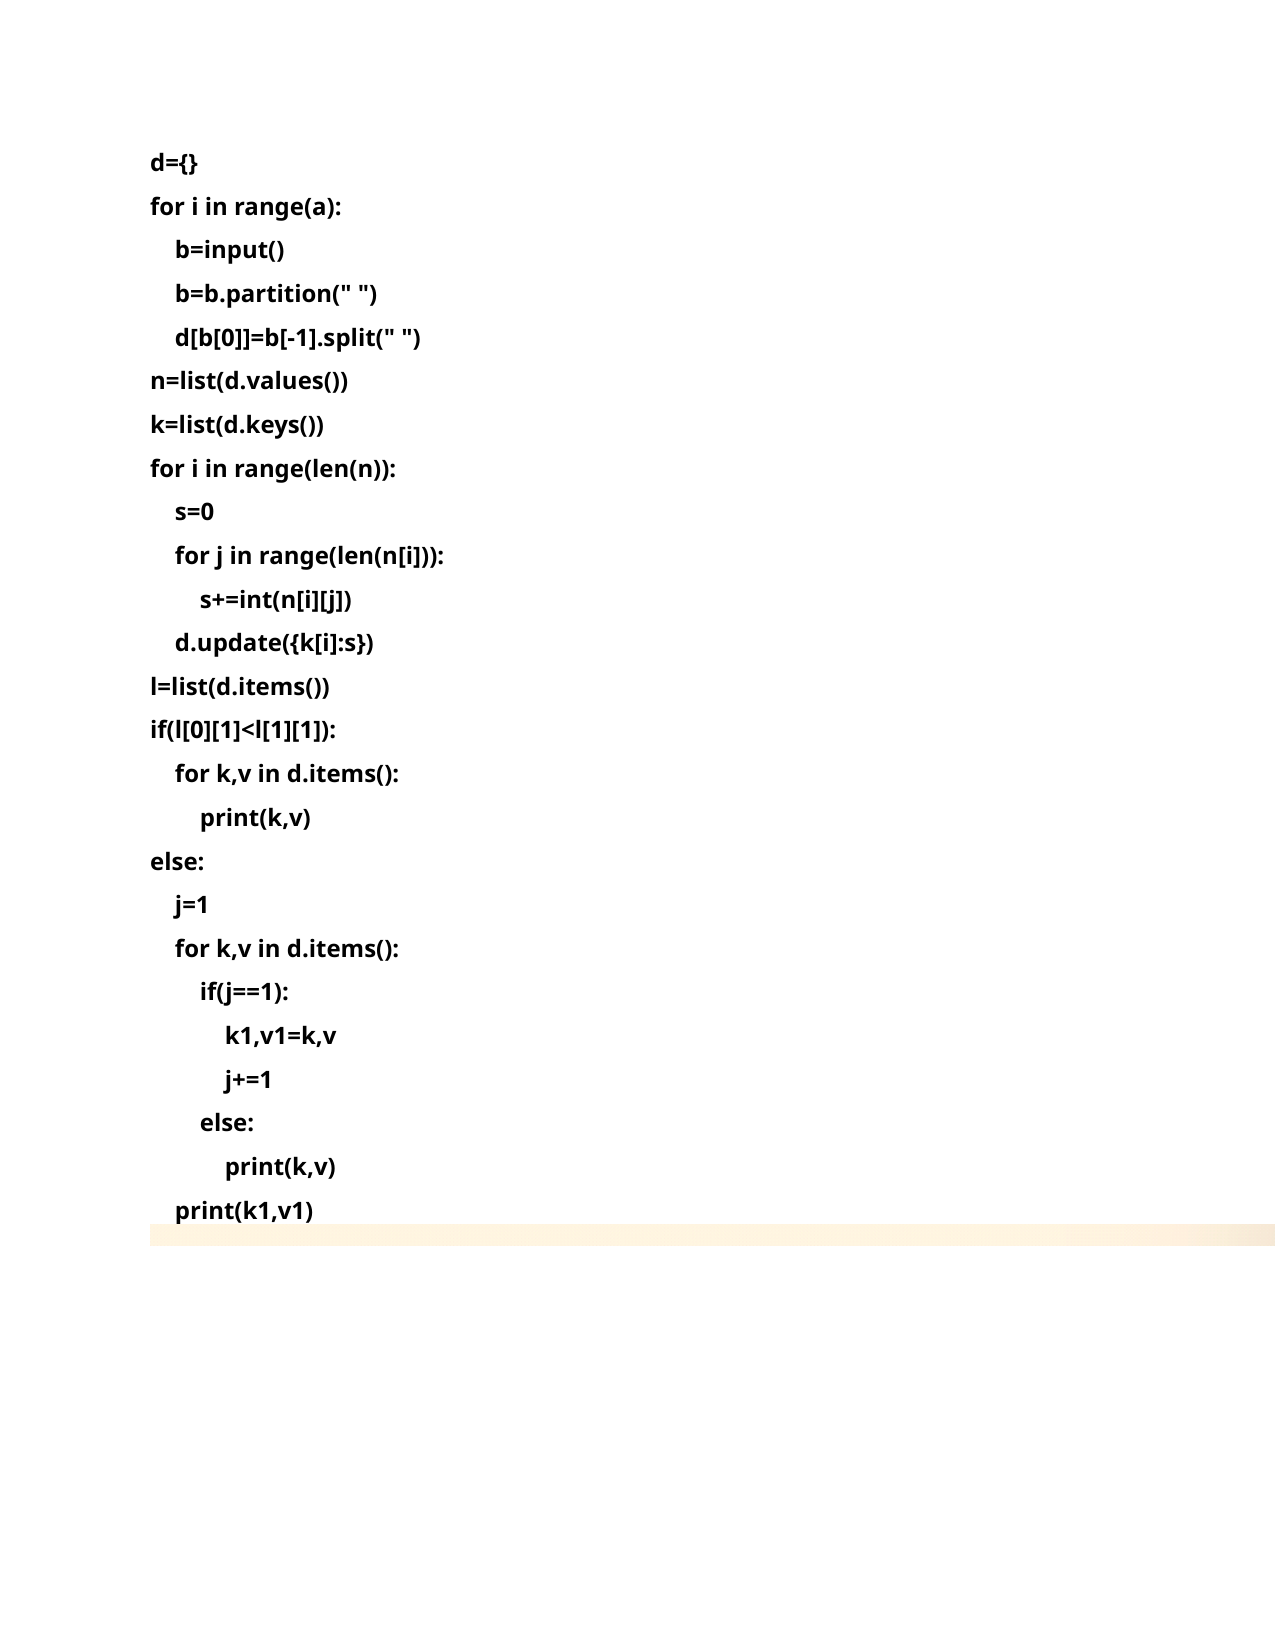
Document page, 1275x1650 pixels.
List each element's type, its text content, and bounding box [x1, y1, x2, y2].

text else: [150, 848, 1125, 875]
text j+=1 [150, 1067, 1125, 1093]
text d.update({k[i]:s}) [150, 630, 1125, 657]
text b=b.partition(" ") [150, 281, 1125, 308]
text l=list(d.items()) [150, 674, 1125, 701]
text print(k1,v1) [150, 1197, 1125, 1224]
text print(k,v) [150, 1154, 1125, 1181]
text print(k,v) [150, 805, 1125, 832]
text d={} [150, 150, 1125, 177]
text d[b[0]]=b[-1].split(" ") [150, 324, 1125, 352]
text j=1 [150, 892, 1125, 919]
text n=list(d.values()) [150, 368, 1125, 395]
text for k,v in d.items(): [150, 761, 1125, 788]
text for i in range(len(n)): [150, 456, 1125, 482]
text b=input() [150, 237, 1125, 264]
text for i in range(a): [150, 194, 1125, 221]
text k=list(d.keys()) [150, 412, 1125, 439]
text else: [150, 1110, 1125, 1137]
text s=0 [150, 499, 1125, 526]
text for k,v in d.items(): [150, 936, 1125, 963]
text k1,v1=k,v [150, 1023, 1125, 1050]
text if(l[0][1]<l[1][1]): [150, 717, 1125, 744]
text for j in range(len(n[i])): [150, 543, 1125, 570]
text if(j==1): [150, 979, 1125, 1006]
text s+=int(n[i][j]) [150, 586, 1125, 613]
